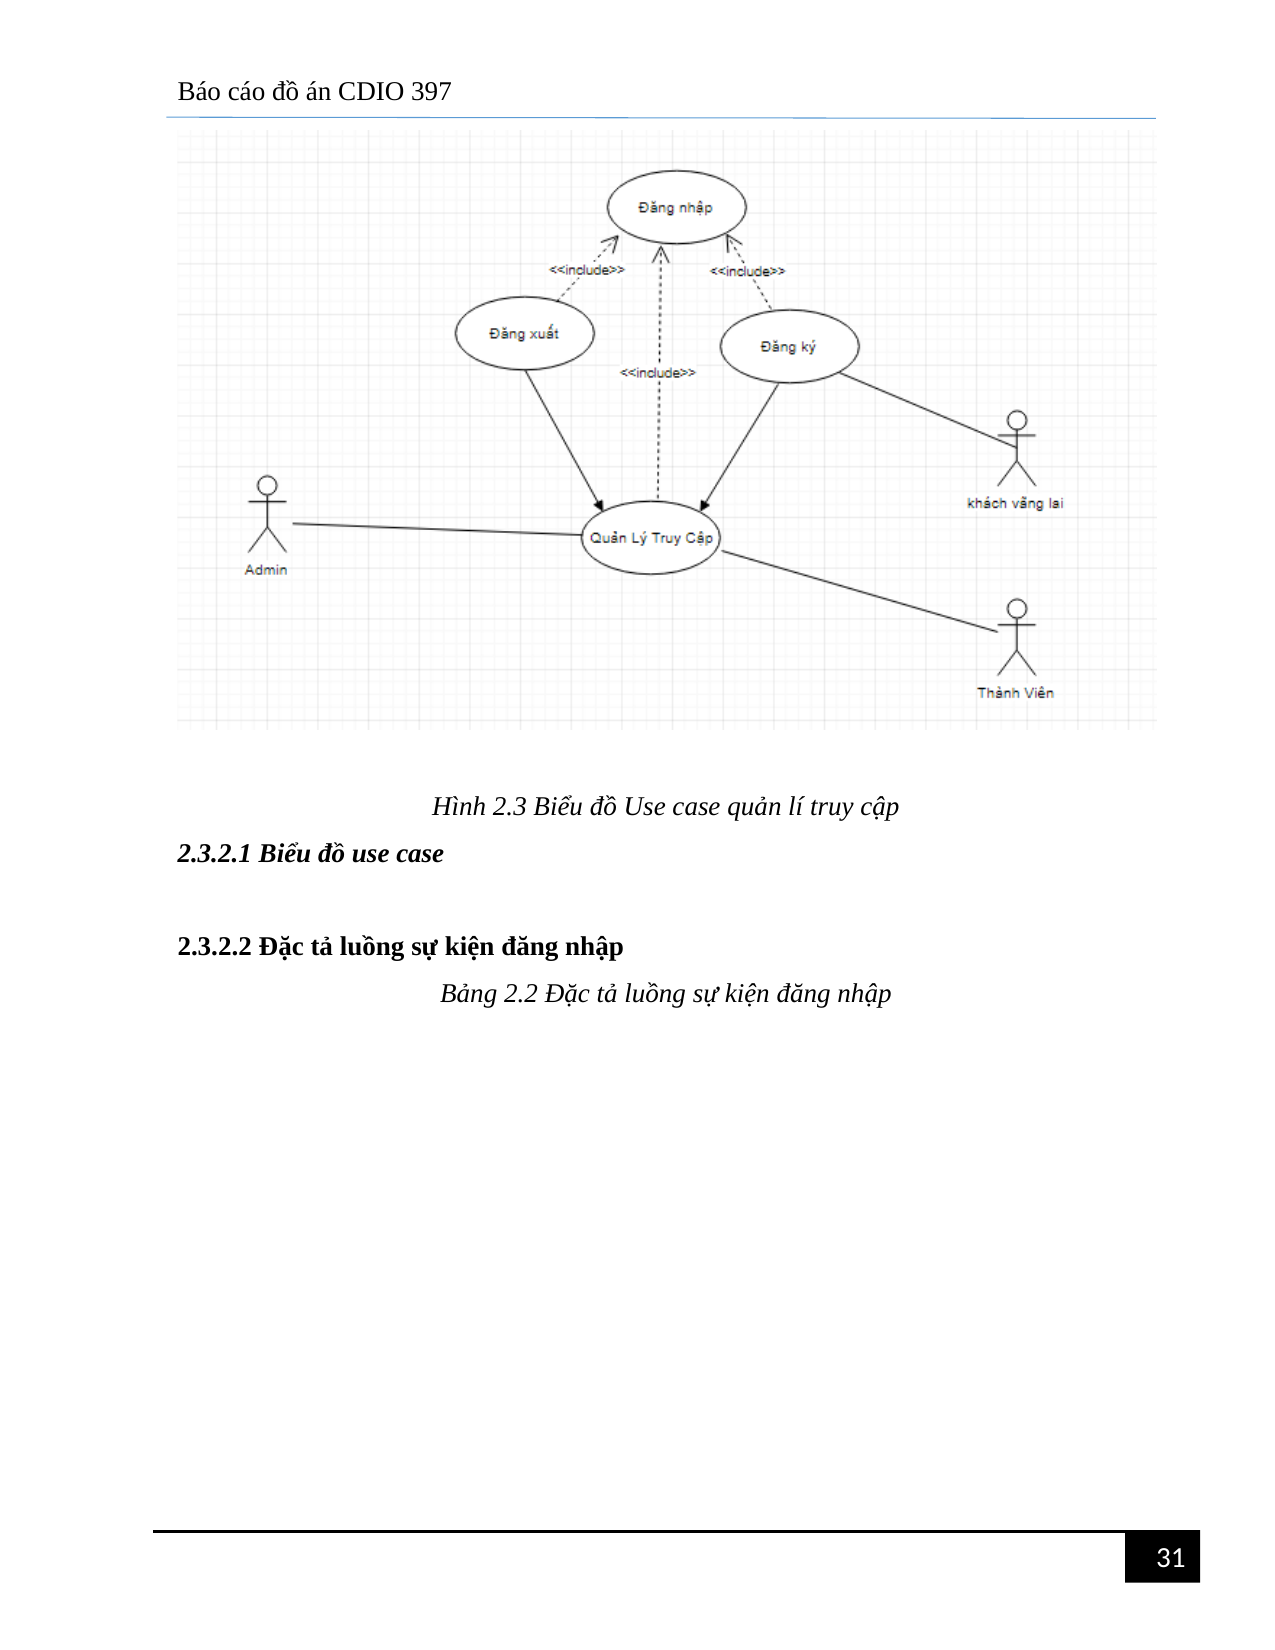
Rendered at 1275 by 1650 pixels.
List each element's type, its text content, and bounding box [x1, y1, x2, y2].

subtitle 2.3.2.1 Biểu đồ use case [177, 837, 1157, 868]
picture [177, 130, 1157, 730]
subtitle Hình 2.3 Biểu đồ Use case quản lí truy cập [177, 791, 1157, 822]
text Bảng 2.2 Đặc tả luồng sự kiện đăng nhập [177, 977, 1157, 1008]
subtitle 2.3.2.2 Đặc tả luồng sự kiện đăng nhập [177, 931, 1157, 962]
